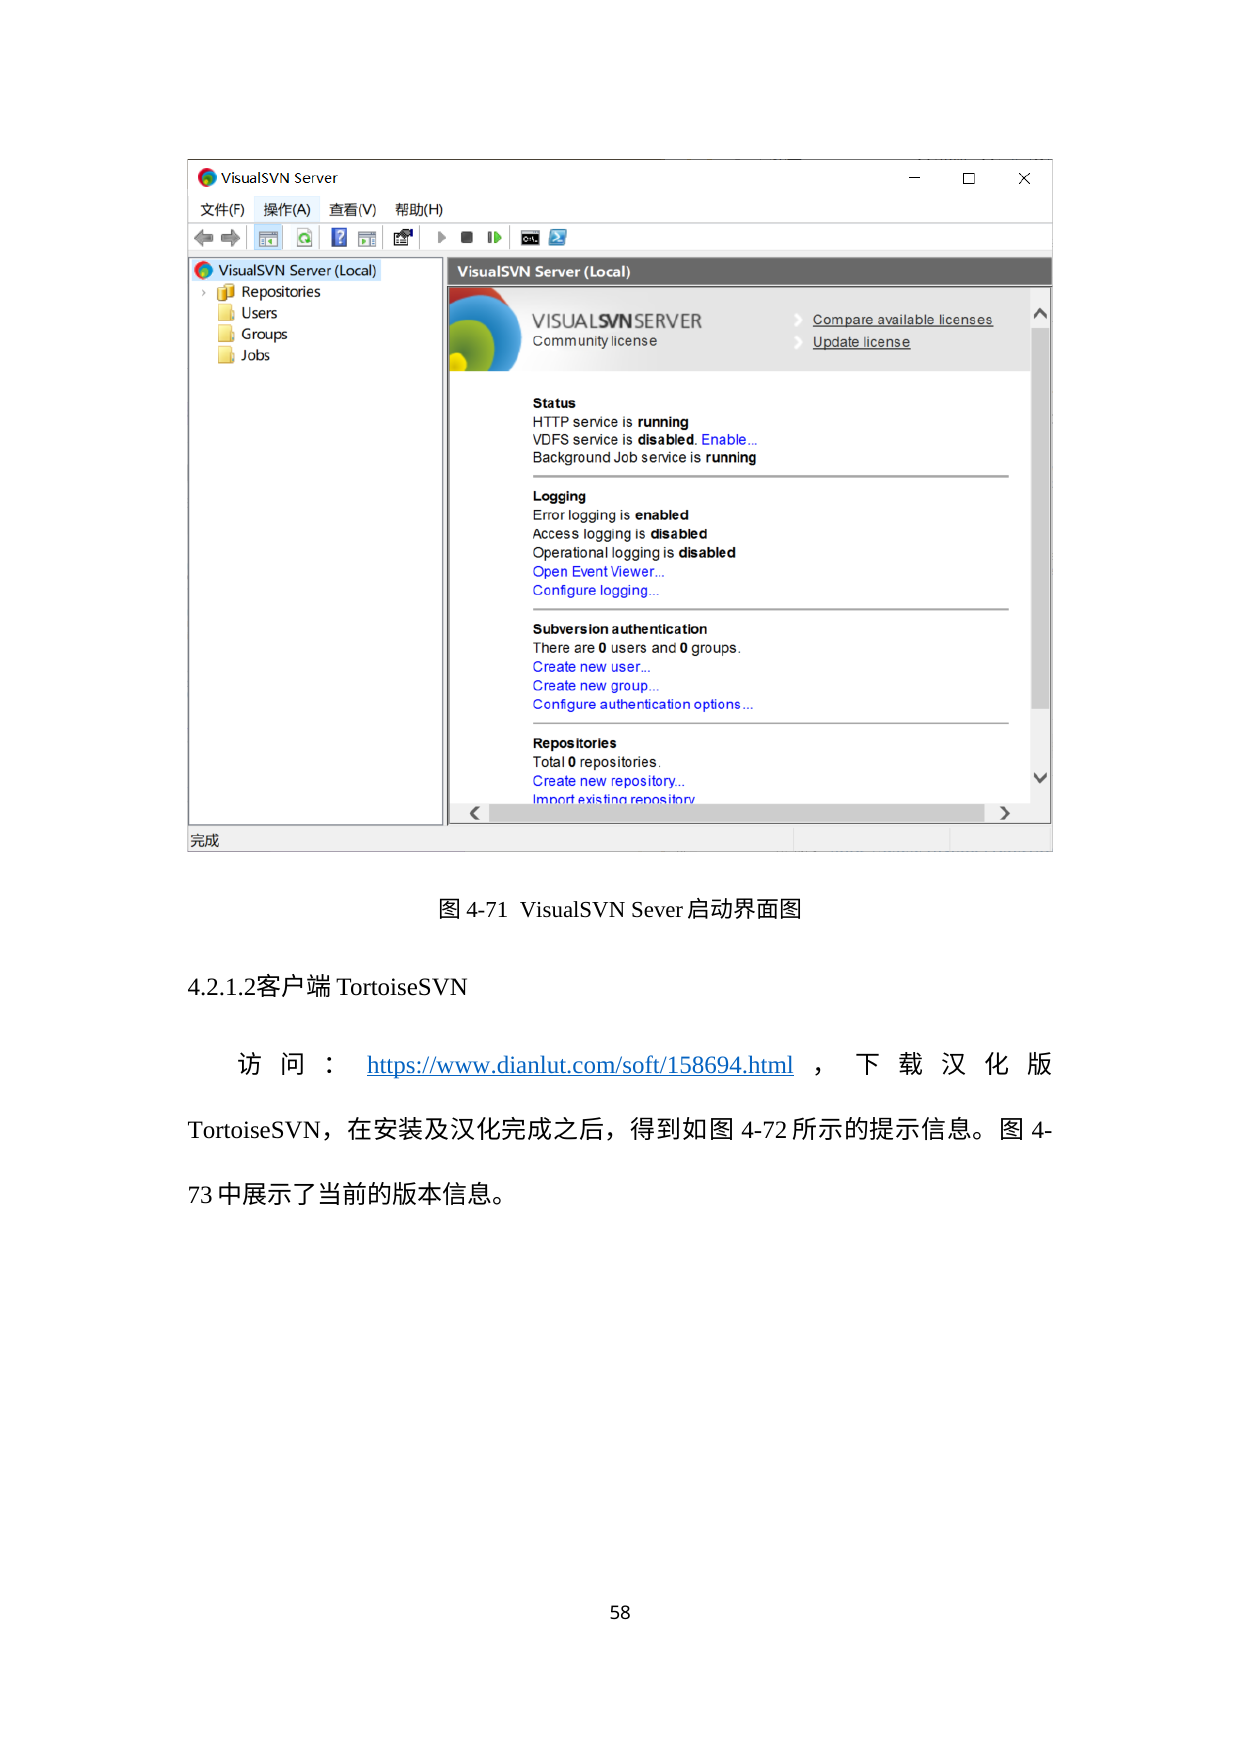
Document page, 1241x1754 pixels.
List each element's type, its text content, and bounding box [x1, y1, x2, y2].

subtitle 客户端TortoiseSVN [187, 952, 1053, 1017]
picture [187, 159, 1053, 852]
